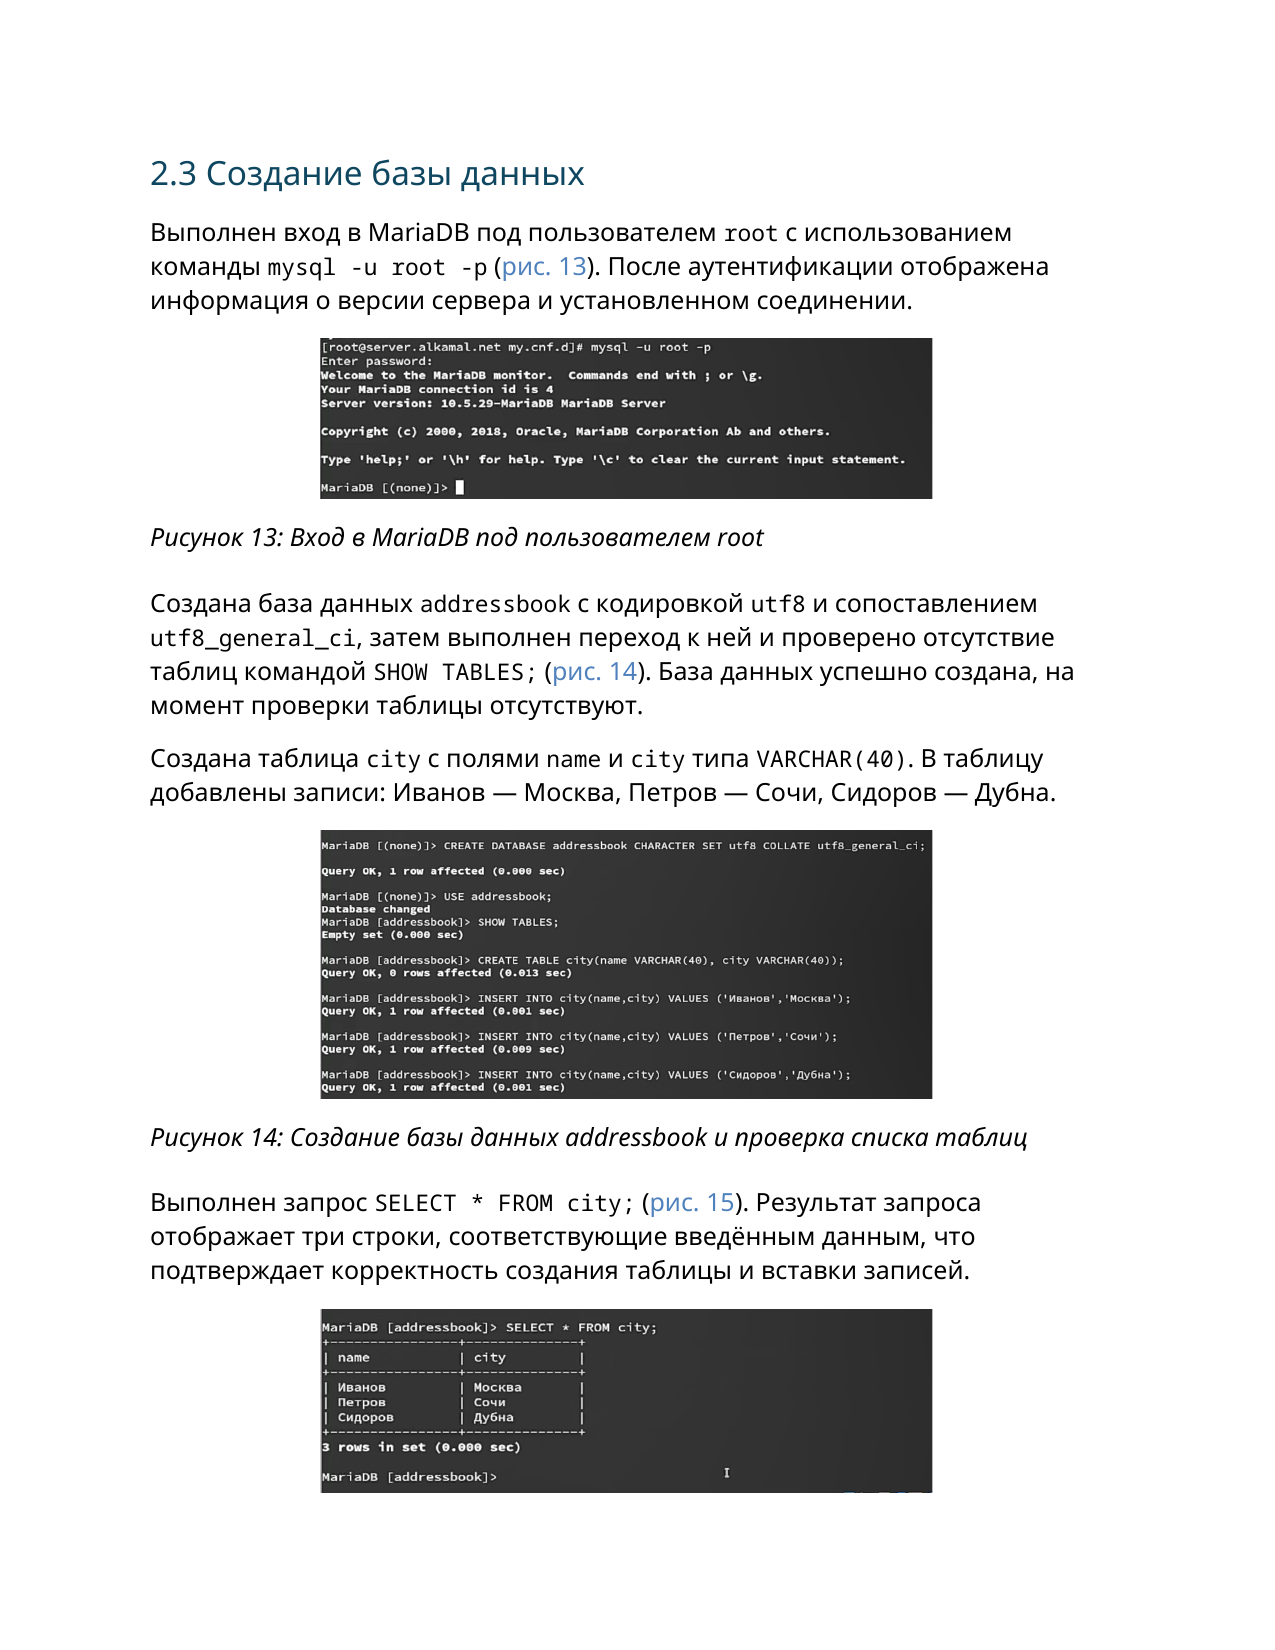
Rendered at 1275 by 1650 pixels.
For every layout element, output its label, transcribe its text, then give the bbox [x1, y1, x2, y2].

picture [320, 338, 933, 499]
picture [320, 1309, 933, 1493]
subtitle 2.3 Создание базы данных [150, 150, 1125, 195]
text Выполнен запрос SELECT * FROM city; (рис. 15). Результат запроса отображает три строки, соответствующие введённым данным, что подтверждает корректность создания таблицы и вставки записей. [150, 1184, 1125, 1287]
text Выполнен вход в MariaDB под пользователем root с использованием команды mysql -u root -p (рис. 13). После аутентификации отображена информация о версии сервера и установленном соединении. [150, 214, 1125, 316]
text Создана база данных addressbook с кодировкой utf8 и сопоставлением utf8_general_ci, затем выполнен переход к ней и проверено отсутствие таблиц командой SHOW TABLES; (рис. 14). База данных успешно создана, на момент проверки таблицы отсутствуют. [150, 585, 1125, 721]
text Создана таблица city с полями name и city типа VARCHAR(40). В таблицу добавлены записи: Иванов — Москва, Петров — Сочи, Сидоров — Дубна. [150, 740, 1125, 808]
table_header Рисунок 13: Вход в MariaDB под пользователем root [139, 335, 1114, 566]
table_header Рисунок 14: Создание базы данных addressbook и проверка списка таблиц [139, 827, 1114, 1166]
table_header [139, 1305, 1114, 1496]
picture [320, 830, 933, 1099]
